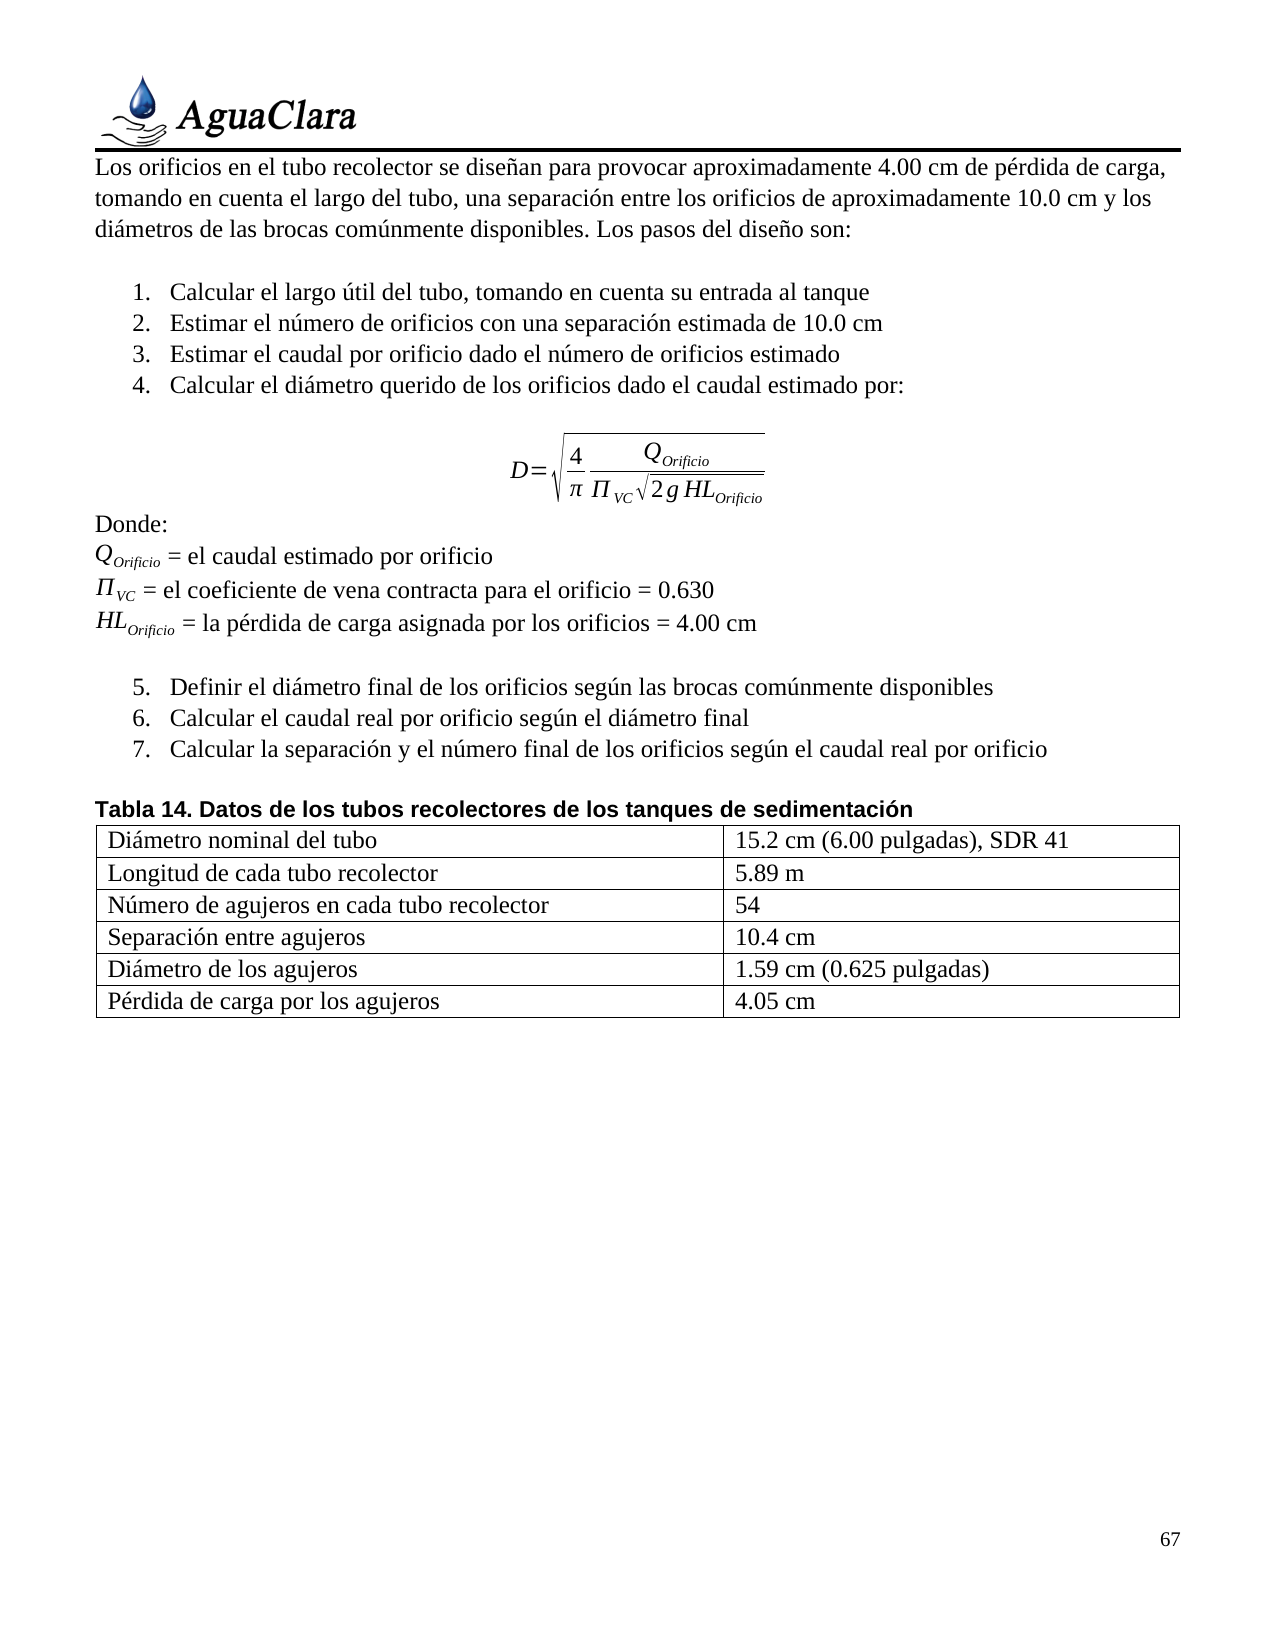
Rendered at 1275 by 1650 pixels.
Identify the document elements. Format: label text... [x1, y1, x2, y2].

text = la pérdida de carga asignada por los orificios = 4.00 cm [94, 607, 1181, 638]
table_cell Pérdida de carga por los agujeros [97, 986, 723, 1017]
table_cell 54 [724, 890, 1179, 921]
picture [94, 75, 373, 148]
table_cell 1.59 cm (0.625 pulgadas) [724, 954, 1179, 985]
table_cell Número de agujeros en cada tubo recolector [97, 890, 723, 921]
table_cell 5.89 m [724, 858, 1179, 889]
list Calcular el caudal real por orificio según el diámetro final [132, 703, 1181, 732]
list Estimar el número de orificios con una separación estimada de 10.0 cm [132, 308, 1181, 336]
table_header Diámetro nominal del tubo [97, 826, 723, 857]
list Calcular el diámetro querido de los orificios dado el caudal estimado por: [132, 370, 1181, 398]
table_header 15.2 cm (6.00 pulgadas), SDR 41 [724, 826, 1179, 857]
text Donde: [94, 509, 1181, 538]
text Los orificios en el tubo recolector se diseñan para provocar aproximadamente 4.00 cm de pérdida de carga, tomando en cuenta el largo del tubo, una separación entre los orificios de aproximadamente 10.0 cm y los diámetros de las brocas comúnmente disponibles. Los pasos del diseño son: [94, 152, 1181, 243]
text = el coeficiente de vena contracta para el orificio = 0.630 [94, 573, 1181, 605]
text Tabla 14. Datos de los tubos recolectores de los tanques de sedimentación [94, 796, 1181, 822]
text = el caudal estimado por orificio [94, 540, 1181, 571]
list Estimar el caudal por orificio dado el número de orificios estimado [132, 339, 1181, 367]
table_cell Separación entre agujeros [97, 922, 723, 953]
table_cell 4.05 cm [724, 986, 1179, 1017]
list Definir el diámetro final de los orificios según las brocas comúnmente disponibles [132, 672, 1181, 701]
list Calcular la separación y el número final de los orificios según el caudal real por orificio [132, 734, 1181, 763]
table_cell Longitud de cada tubo recolector [97, 858, 723, 889]
list Calcular el largo útil del tubo, tomando en cuenta su entrada al tanque [132, 277, 1181, 305]
table_cell Diámetro de los agujeros [97, 954, 723, 985]
table_cell 10.4 cm [724, 922, 1179, 953]
